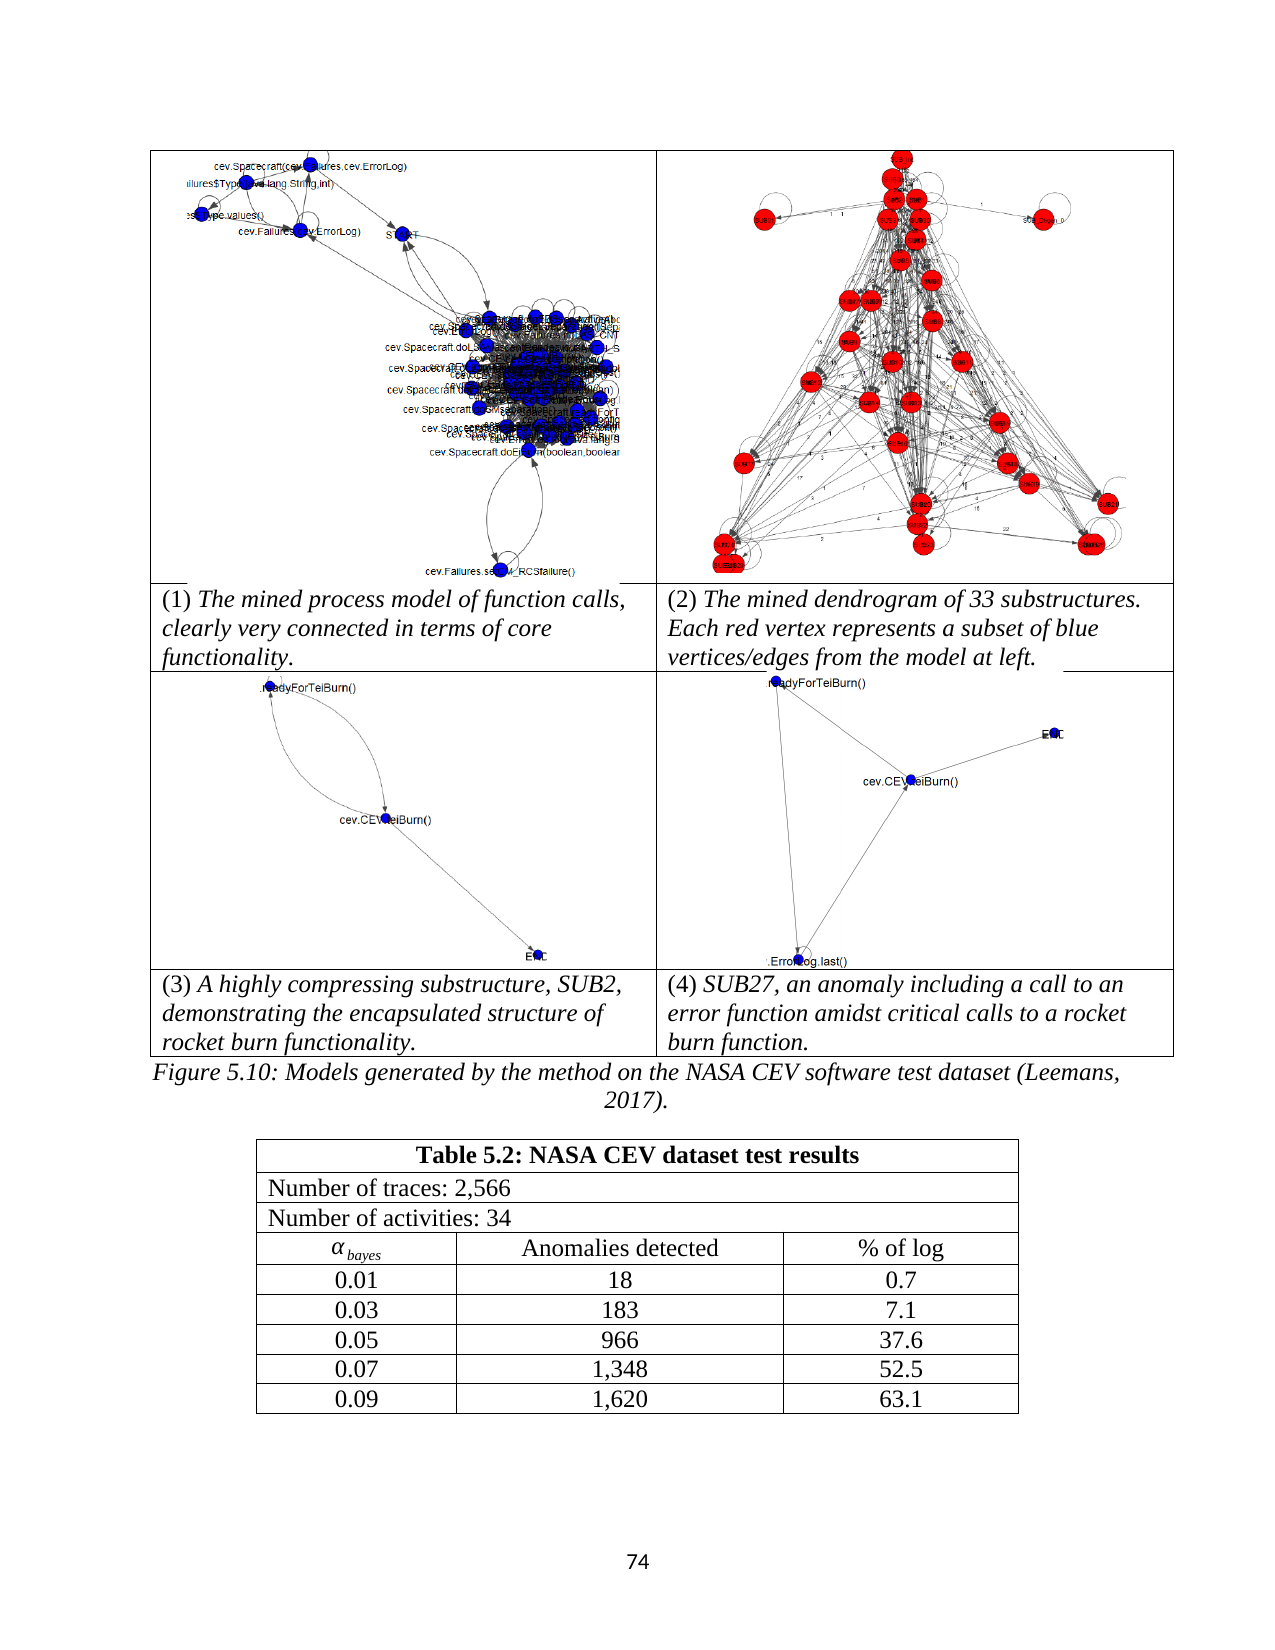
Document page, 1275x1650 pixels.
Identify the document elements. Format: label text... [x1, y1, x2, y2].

table_cell 0.03 [257, 1295, 456, 1324]
table_cell 52.5 [784, 1355, 1018, 1383]
picture [704, 151, 1126, 573]
table_cell (2) The mined dendrogram of 33 substructures. Each red vertex represents a subset of blue vertices/edges from the model at left. [657, 584, 1173, 671]
table_header [620, 151, 656, 583]
table_cell Anomalies detected [457, 1233, 783, 1264]
table_header [657, 151, 1173, 583]
picture [187, 151, 620, 584]
table_cell Number of activities: 34 [257, 1203, 1018, 1232]
table_cell 183 [457, 1295, 783, 1324]
text Figure 5.10: Models generated by the method on the NASA CEV software test dataset (Leemans, 2017). [150, 1057, 1125, 1114]
picture [766, 671, 1064, 969]
table_cell 1,348 [457, 1355, 783, 1383]
table_cell (1) The mined process model of function calls, clearly very connected in terms of core functionality. [151, 584, 656, 671]
table_cell 0.7 [784, 1265, 1018, 1294]
table_cell [151, 672, 656, 968]
table_cell [657, 672, 766, 968]
table_cell (4) SUB27, an anomaly including a call to an error function amidst critical calls to a rocket burn function. [657, 970, 1173, 1056]
picture [260, 676, 547, 964]
table_cell % of log [784, 1233, 1018, 1264]
table_header [151, 151, 187, 583]
table_cell [257, 1233, 456, 1264]
table_cell [1064, 672, 1173, 968]
table_cell 0.05 [257, 1325, 456, 1353]
table_cell 1,620 [457, 1384, 783, 1413]
table_cell 0.09 [257, 1384, 456, 1413]
table_cell 0.01 [257, 1265, 456, 1294]
table_cell 0.07 [257, 1355, 456, 1383]
table_cell 7.1 [784, 1295, 1018, 1324]
table_cell (3) A highly compressing substructure, SUB2, demonstrating the encapsulated structure of rocket burn functionality. [151, 970, 656, 1056]
table_cell 37.6 [784, 1325, 1018, 1353]
table_cell 63.1 [784, 1384, 1018, 1413]
table_cell 18 [457, 1265, 783, 1294]
table_header Table 5.2: NASA CEV dataset test results [257, 1140, 1018, 1172]
table_cell Number of traces: 2,566 [257, 1173, 1018, 1202]
table_cell 966 [457, 1325, 783, 1353]
